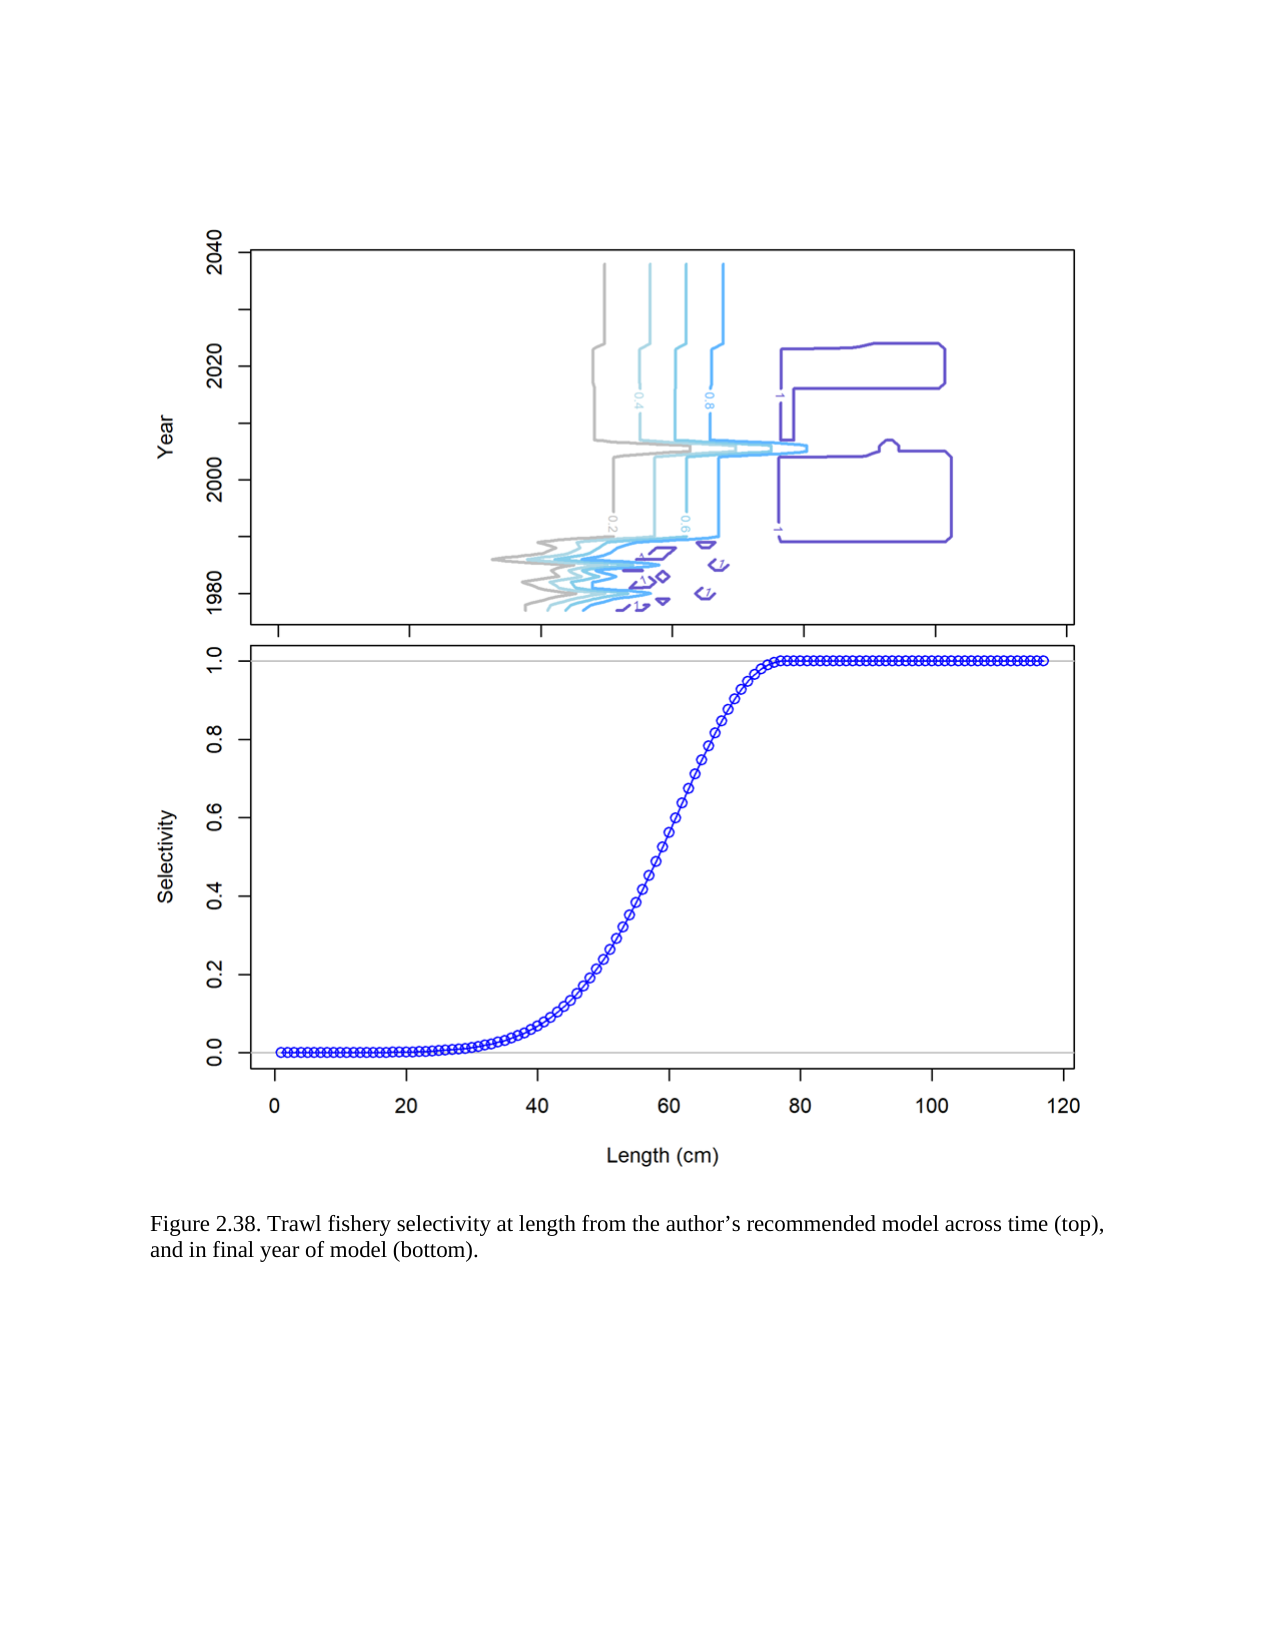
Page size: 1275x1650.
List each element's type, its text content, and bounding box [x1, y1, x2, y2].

subtitle Figure 2.38. Trawl fishery selectivity at length from the author’s recommended model across time (top), and in final year of model (bottom). [150, 1210, 1125, 1262]
picture [150, 150, 1125, 1194]
